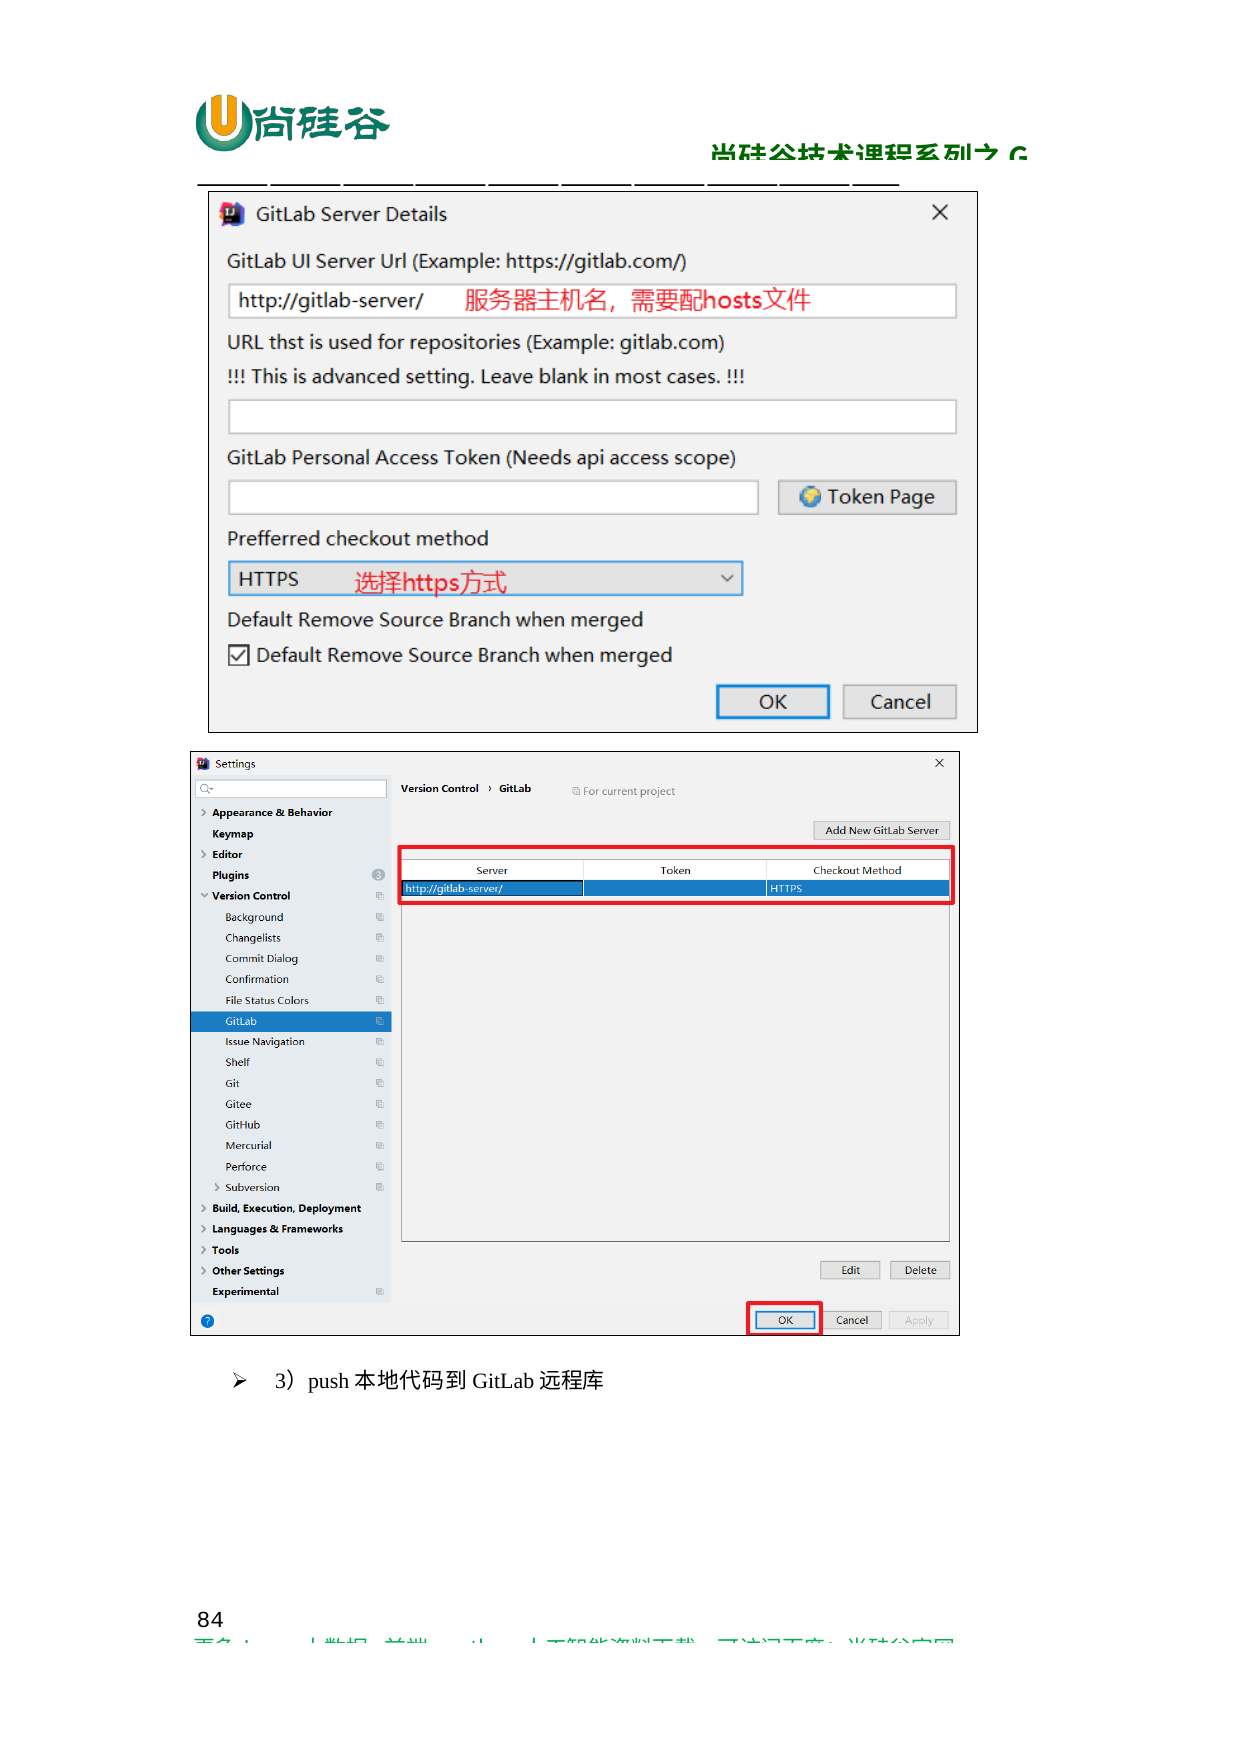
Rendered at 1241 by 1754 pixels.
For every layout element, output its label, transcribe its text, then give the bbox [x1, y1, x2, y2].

list 3）push 本地代码到GitLab 远程库 [231, 1363, 1076, 1395]
picture [191, 752, 959, 1335]
picture [209, 192, 977, 732]
picture [187, 88, 395, 157]
